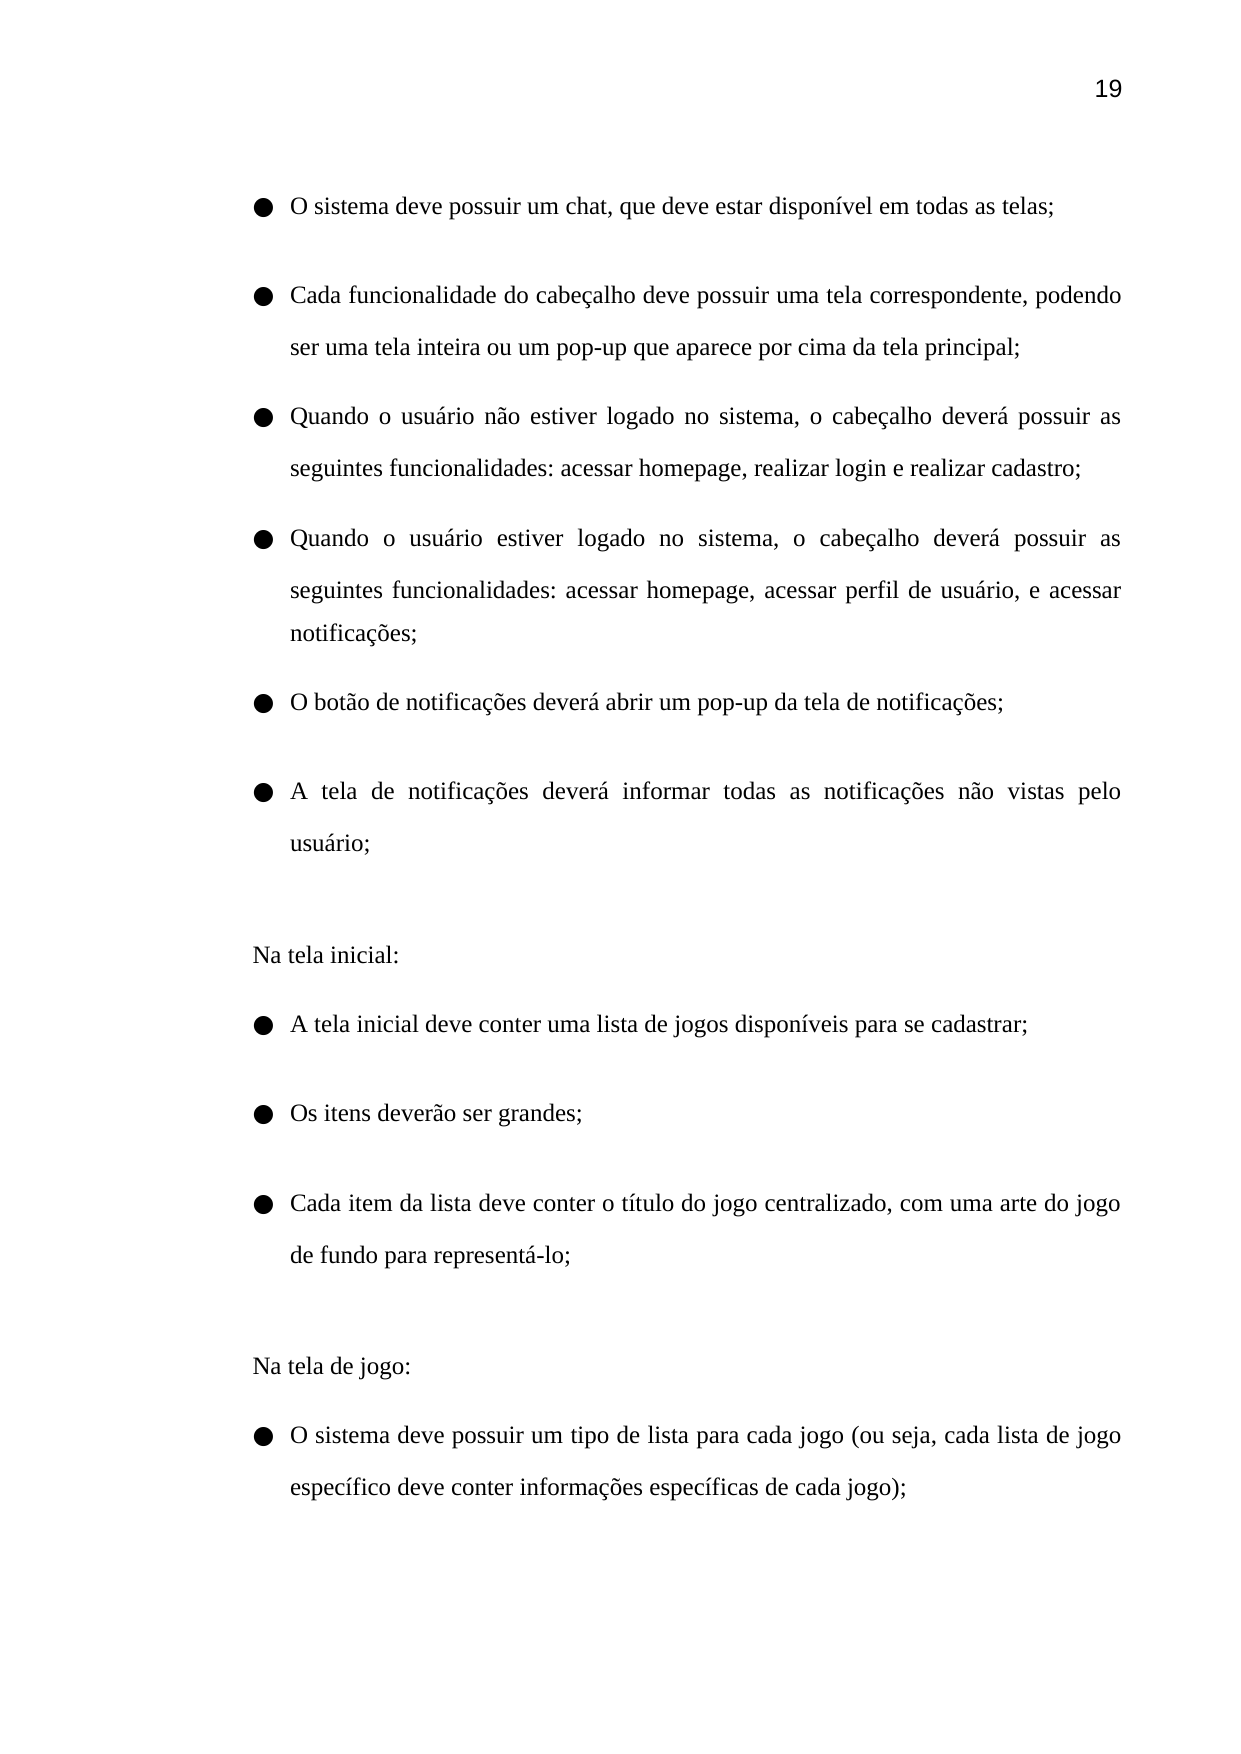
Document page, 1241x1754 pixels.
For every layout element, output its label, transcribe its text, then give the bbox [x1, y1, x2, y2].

list A tela de notificações deverá informar todas as notificações não vistas pelo usuário; [252, 763, 1122, 857]
list Os itens deverão ser grandes; [252, 1085, 1122, 1136]
list O botão de notificações deverá abrir um pop-up da tela de notificações; [252, 673, 1122, 725]
list Cada item da lista deve conter o título do jogo centralizado, com uma arte do jogo de fundo para representá-lo; [252, 1174, 1122, 1268]
list O sistema deve possuir um chat, que deve estar disponível em todas as telas; [252, 177, 1122, 228]
list O sistema deve possuir um tipo de lista para cada jogo (ou seja, cada lista de jogo específico deve conter informações específicas de cada jogo); [252, 1407, 1122, 1501]
list A tela inicial deve conter uma lista de jogos disponíveis para se cadastrar; [252, 995, 1122, 1047]
list Cada funcionalidade do cabeçalho deve possuir uma tela correspondente, podendo ser uma tela inteira ou um pop-up que aparece por cima da tela principal; [252, 267, 1122, 361]
list Quando o usuário estiver logado no sistema, o cabeçalho deverá possuir as seguintes funcionalidades: acessar homepage, acessar perfil de usuário, e acessar notificações; [252, 509, 1122, 647]
text Na tela de jogo: [177, 1351, 1122, 1380]
list Quando o usuário não estiver logado no sistema, o cabeçalho deverá possuir as seguintes funcionalidades: acessar homepage, realizar login e realizar cadastro; [252, 388, 1122, 482]
text Na tela inicial: [177, 940, 1122, 968]
